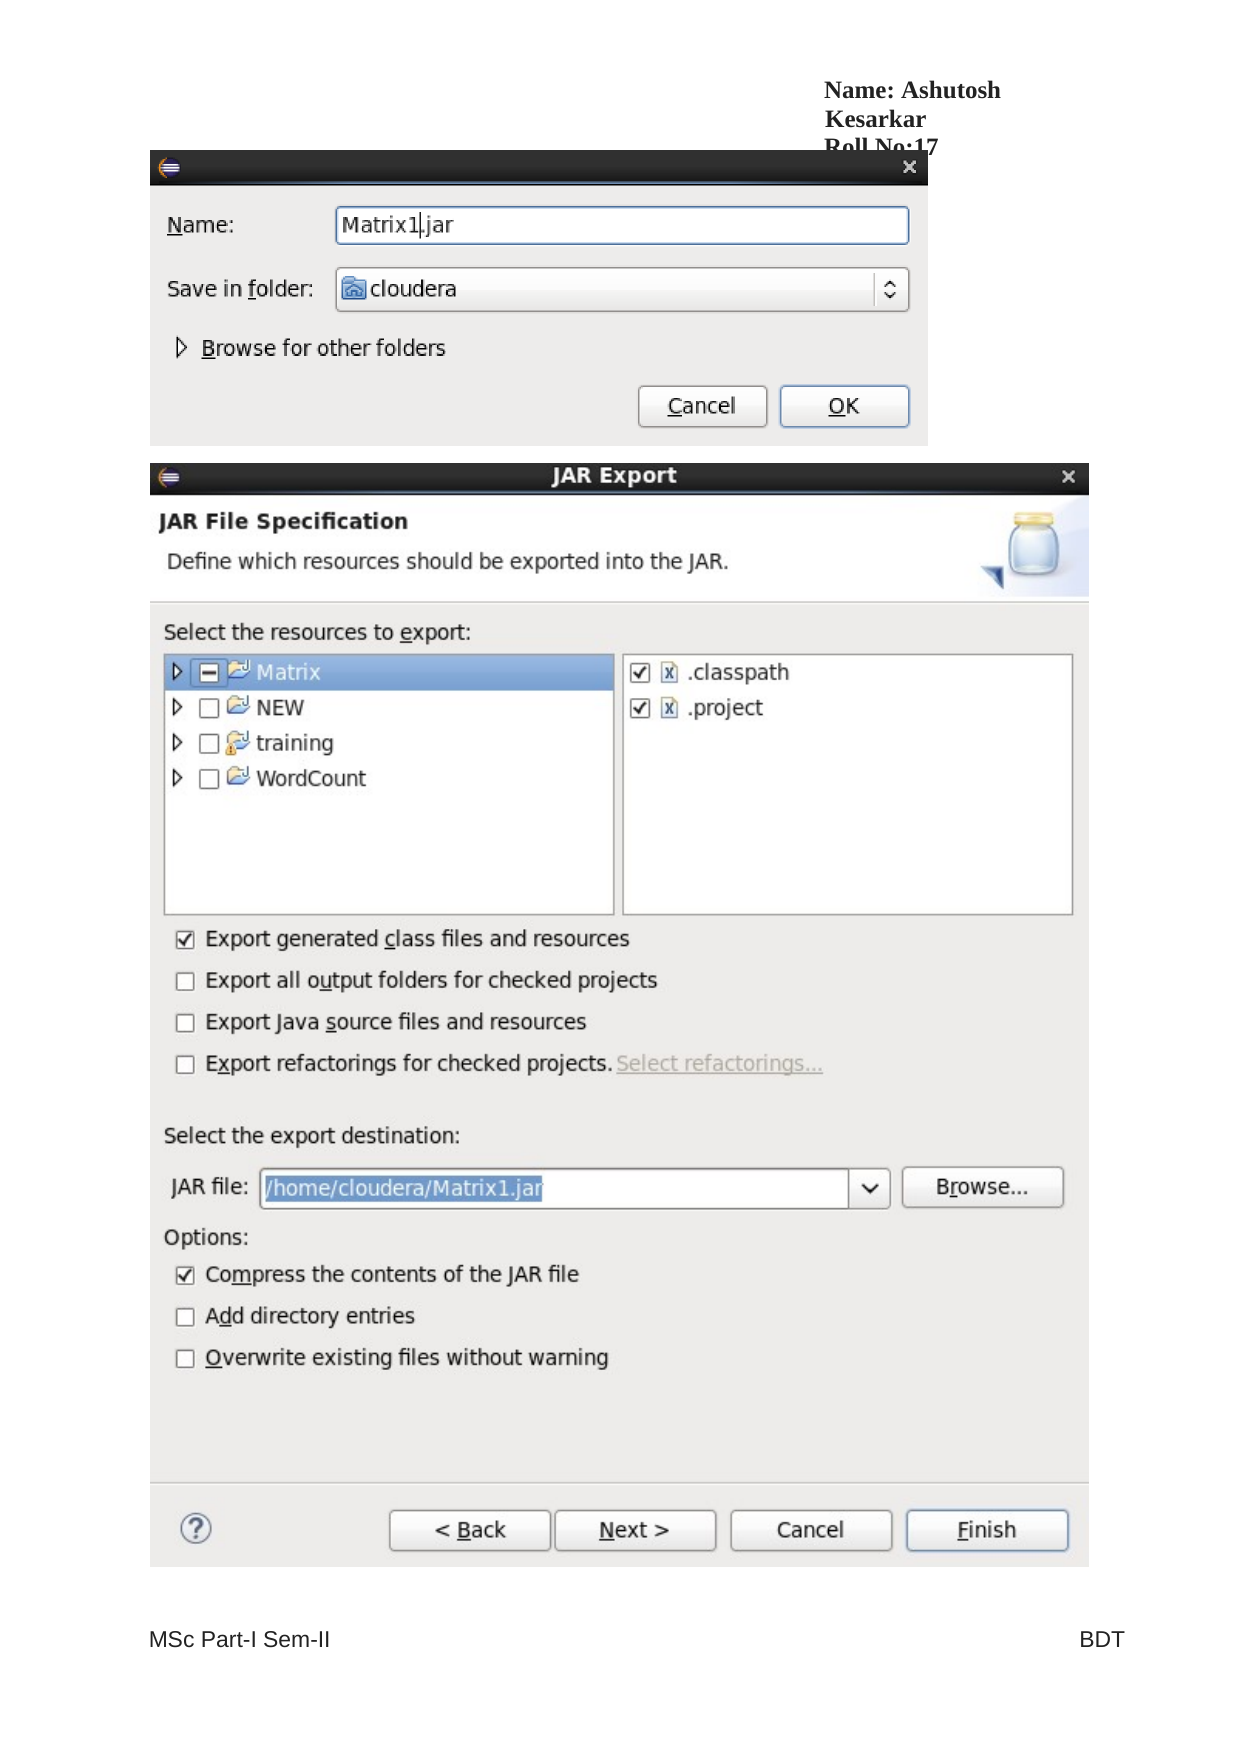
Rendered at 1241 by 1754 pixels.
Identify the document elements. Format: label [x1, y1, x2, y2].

picture [150, 463, 1089, 1567]
picture [149, 149, 928, 446]
